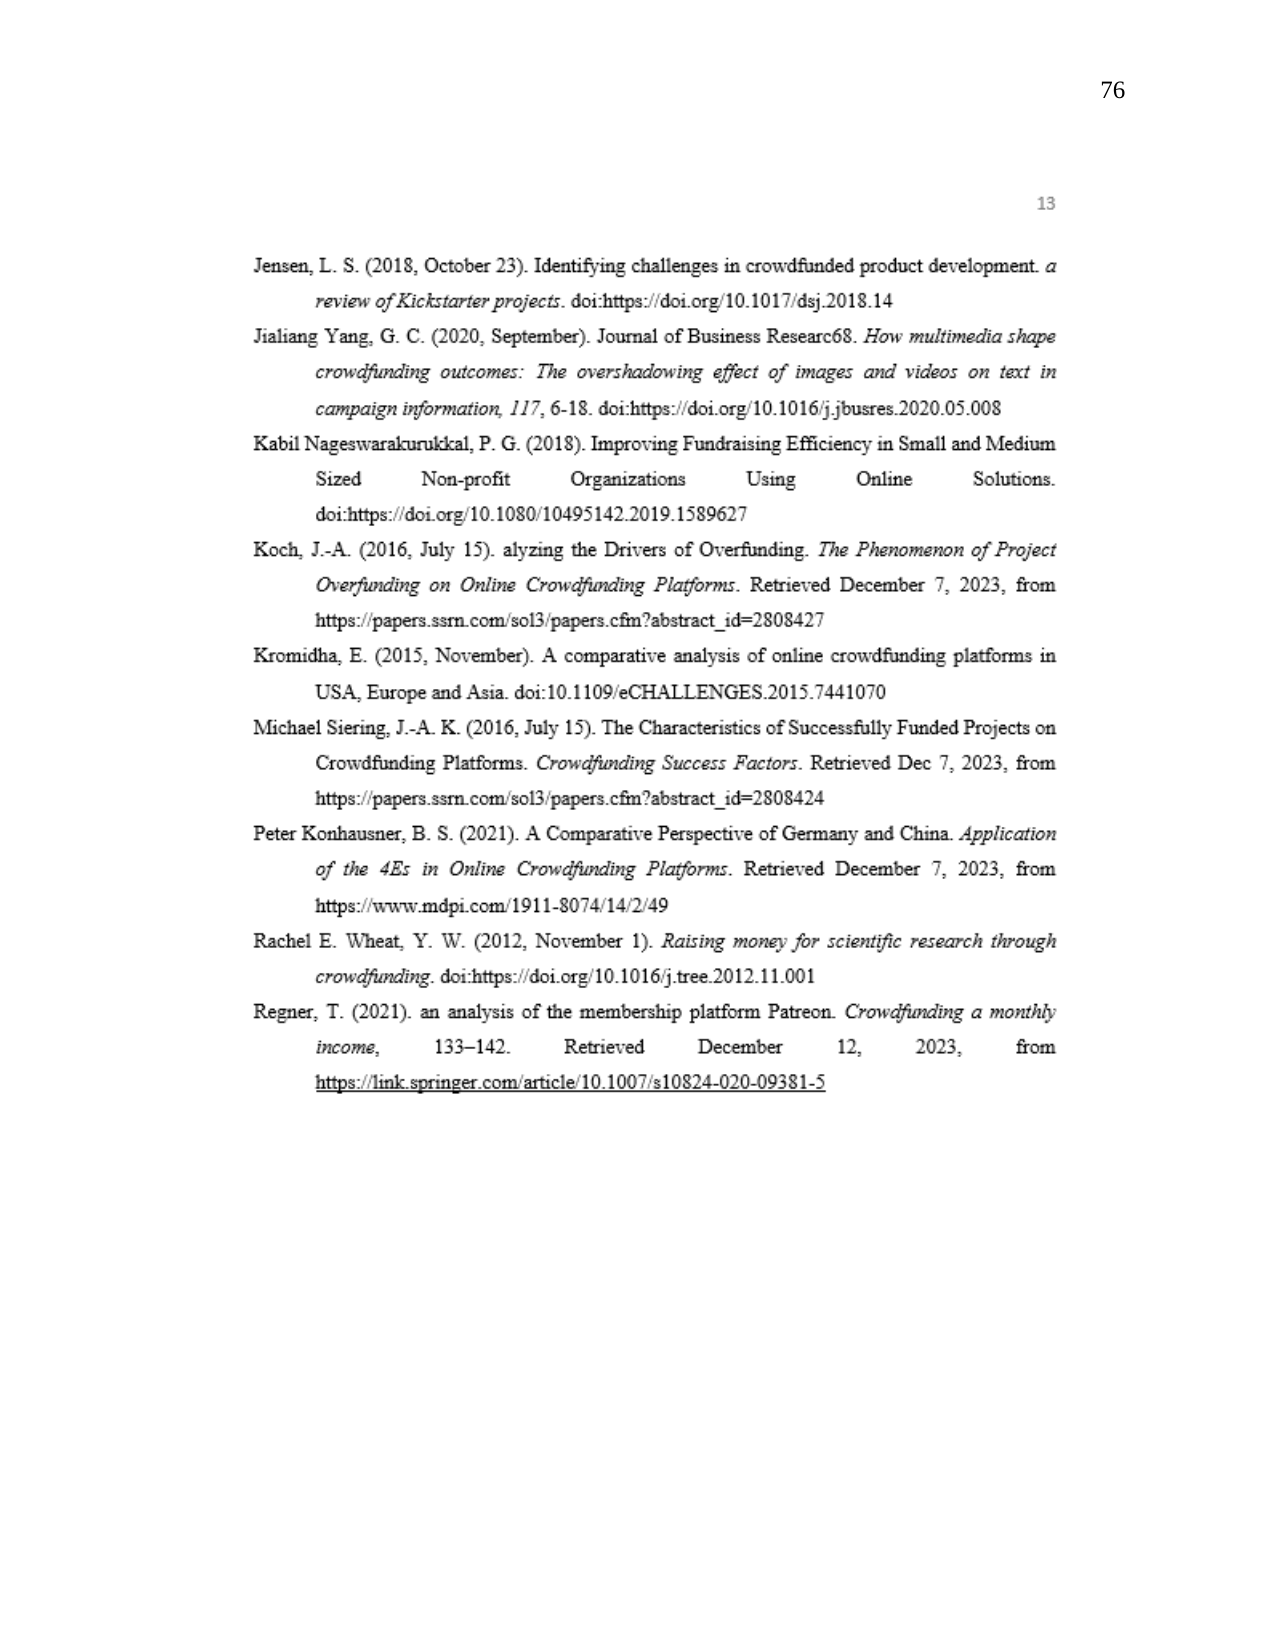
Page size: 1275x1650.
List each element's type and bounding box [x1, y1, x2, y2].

picture [150, 150, 1161, 1134]
